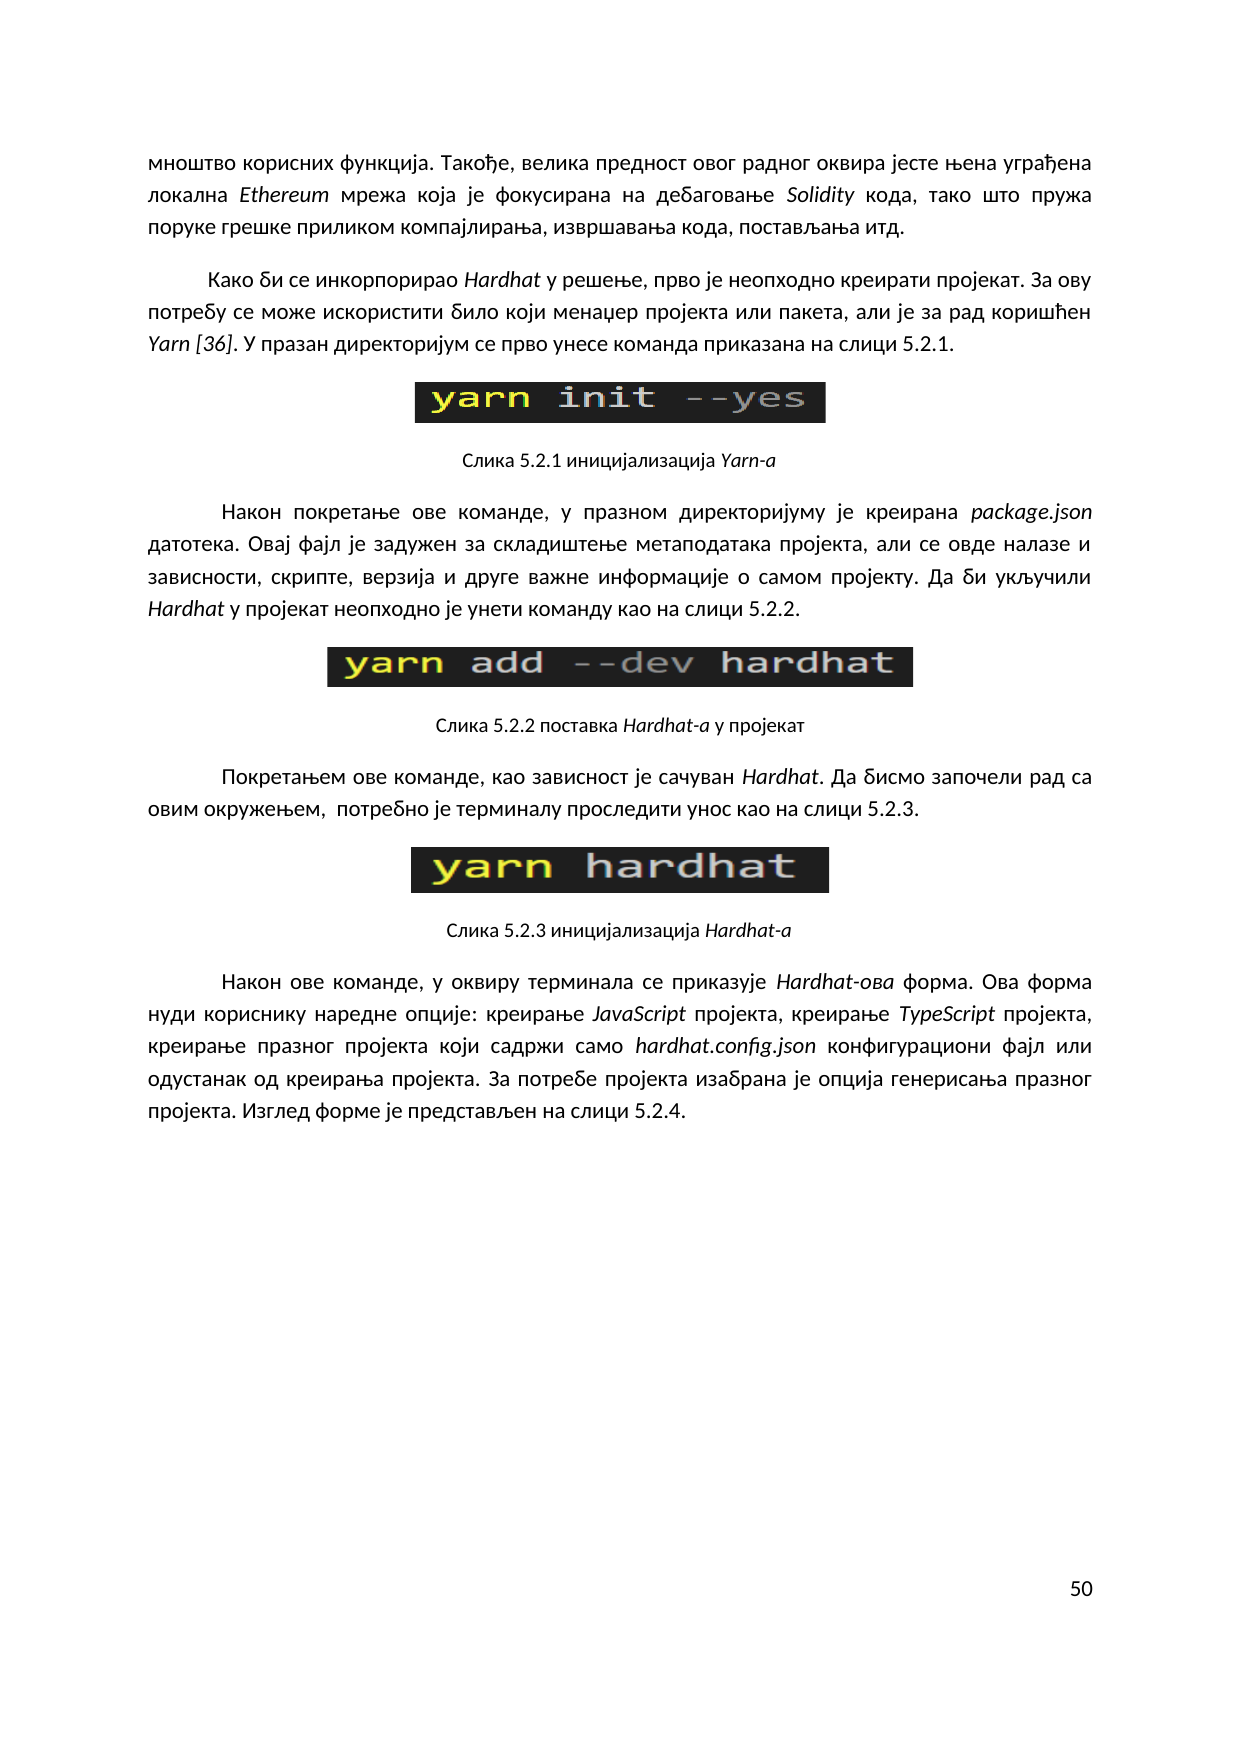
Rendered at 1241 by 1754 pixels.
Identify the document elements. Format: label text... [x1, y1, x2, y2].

text Слика 5.2.2 поставка Hardhat-a у пројекат [148, 712, 1093, 737]
text Како би се инкорпорирао Hardhat у решење, прво је неопходно креирати пројекат. За ову потребу се може искористити било који менаџер пројекта или пакета, али је за рад коришћен Yarn [36]. У празан директоријум се прво унесе команда приказана на слици 5.2.1. [148, 265, 1093, 357]
text Слика 5.2.1 иницијализација Yarn-а [148, 447, 1093, 473]
text Покретањем ове команде, као зависност је сачуван Hardhat. Да бисмо започели рад са овим окружењем, потребно је терминалу проследити унос као на слици 5.2.3. [148, 762, 1093, 822]
picture [327, 647, 914, 687]
picture [411, 847, 830, 893]
text Након покретање ове команде, у празном директоријуму је креирана package.json датотека. Овај фајл је задужен за складиштење метаподатака пројекта, али се овде налазе и зависности, скрипте, верзија и друге важне информације о самом пројекту. Да би укључили Hardhat у пројекат неопходно је унети команду као на слици 5.2.2. [148, 497, 1093, 622]
text Слика 5.2.3 иницијализација Hardhat-a [148, 917, 1093, 943]
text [148, 148, 1093, 240]
text Након ове команде, у оквиру терминала се приказује Hardhat-ова форма. Ова форма нуди кориснику наредне опције: креирање JavaScript пројекта, креирање TypeScript пројекта, креирање празног пројекта који садржи само hardhat.config.jsоn конфигурациони фајл или одустанак од креирања пројекта. За потребе пројекта изабрана је опција генерисања празног пројекта. Изглед форме је представљен на слици 5.2.4. [148, 967, 1093, 1124]
picture [414, 382, 826, 423]
